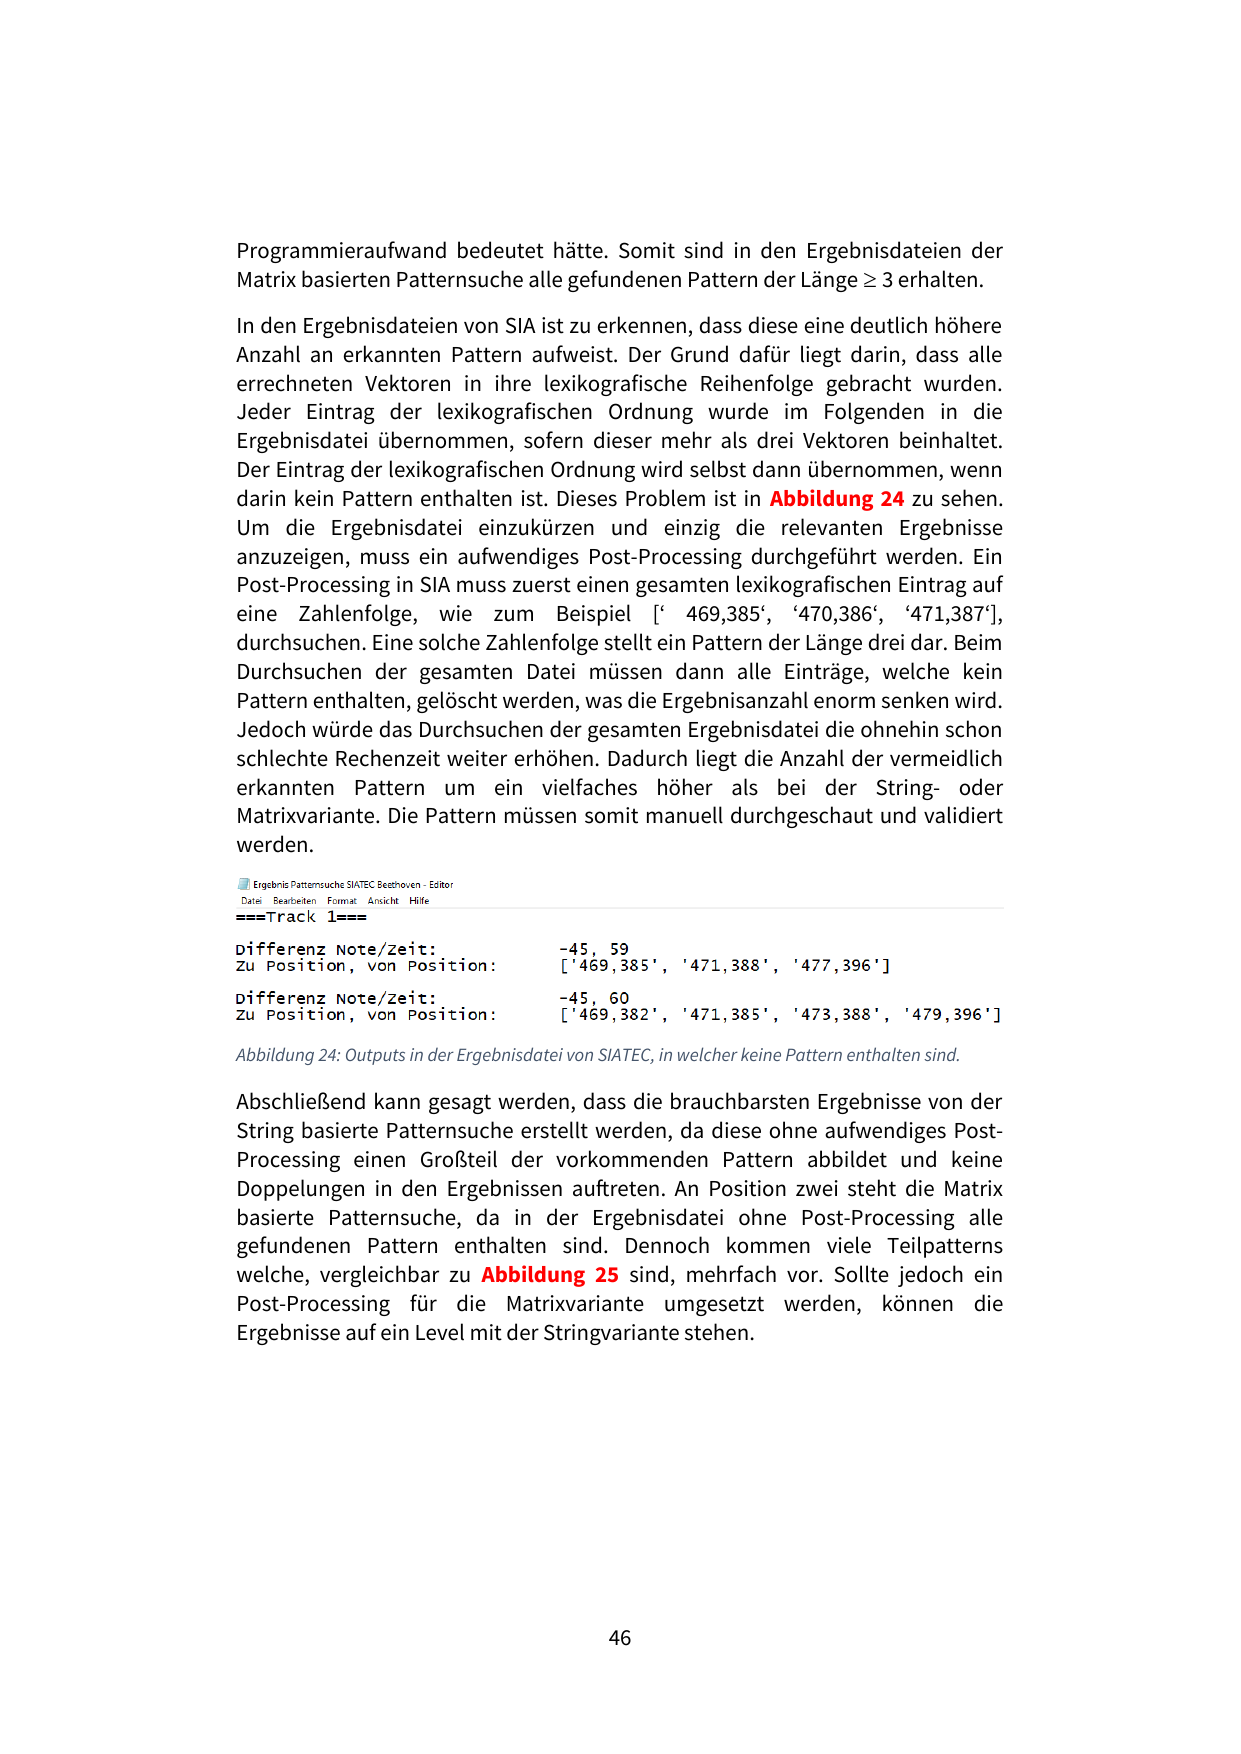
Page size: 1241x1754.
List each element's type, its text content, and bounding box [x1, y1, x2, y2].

text Abschließend kann gesagt werden, dass die brauchbarsten Ergebnisse von der String basierte Patternsuche erstellt werden, da diese ohne aufwendiges Post-Processing einen Großteil der vorkommenden Pattern abbildet und keine Doppelungen in den Ergebnissen auftreten. An Position zwei steht die Matrix basierte Patternsuche, da in der Ergebnisdatei ohne Post-Processing alle gefundenen Pattern enthalten sind. Dennoch kommen viele Teilpatterns welche, vergleichbar zu Abbildung 25 sind, mehrfach vor. Sollte jedoch ein Post-Processing für die Matrixvariante umgesetzt werden, können die Ergebnisse auf ein Level mit der Stringvariante stehen. [236, 1087, 1004, 1347]
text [236, 236, 1004, 294]
text In den Ergebnisdateien von SIA ist zu erkennen, dass diese eine deutlich höhere Anzahl an erkannten Pattern aufweist. Der Grund dafür liegt darin, dass alle errechneten Vektoren in ihre lexikografische Reihenfolge gebracht wurden. Jeder Eintrag der lexikografischen Ordnung wurde im Folgenden in die Ergebnisdatei übernommen, sofern dieser mehr als drei Vektoren beinhaltet. Der Eintrag der lexikografischen Ordnung wird selbst dann übernommen, wenn darin kein Pattern enthalten ist. Dieses Problem ist in Abbildung 24 zu sehen. Um die Ergebnisdatei einzukürzen und einzig die relevanten Ergebnisse anzuzeigen, muss ein aufwendiges Post-Processing durchgeführt werden. Ein Post-Processing in SIA muss zuerst einen gesamten lexikografischen Eintrag auf eine Zahlenfolge, wie zum Beispiel [‘ 469,385‘, ‘470,386‘, ‘471,387‘], durchsuchen. Eine solche Zahlenfolge stellt ein Pattern der Länge drei dar. Beim Durchsuchen der gesamten Datei müssen dann alle Einträge, welche kein Pattern enthalten, gelöscht werden, was die Ergebnisanzahl enorm senken wird. Jedoch würde das Durchsuchen der gesamten Ergebnisdatei die ohnehin schon schlechte Rechenzeit weiter erhöhen. Dadurch liegt die Anzahl der vermeidlich erkannten Pattern um ein vielfaches höher als bei der String- oder Matrixvariante. Die Pattern müssen somit manuell durchgeschaut und validiert werden. [236, 311, 1004, 859]
picture [236, 875, 1004, 1026]
